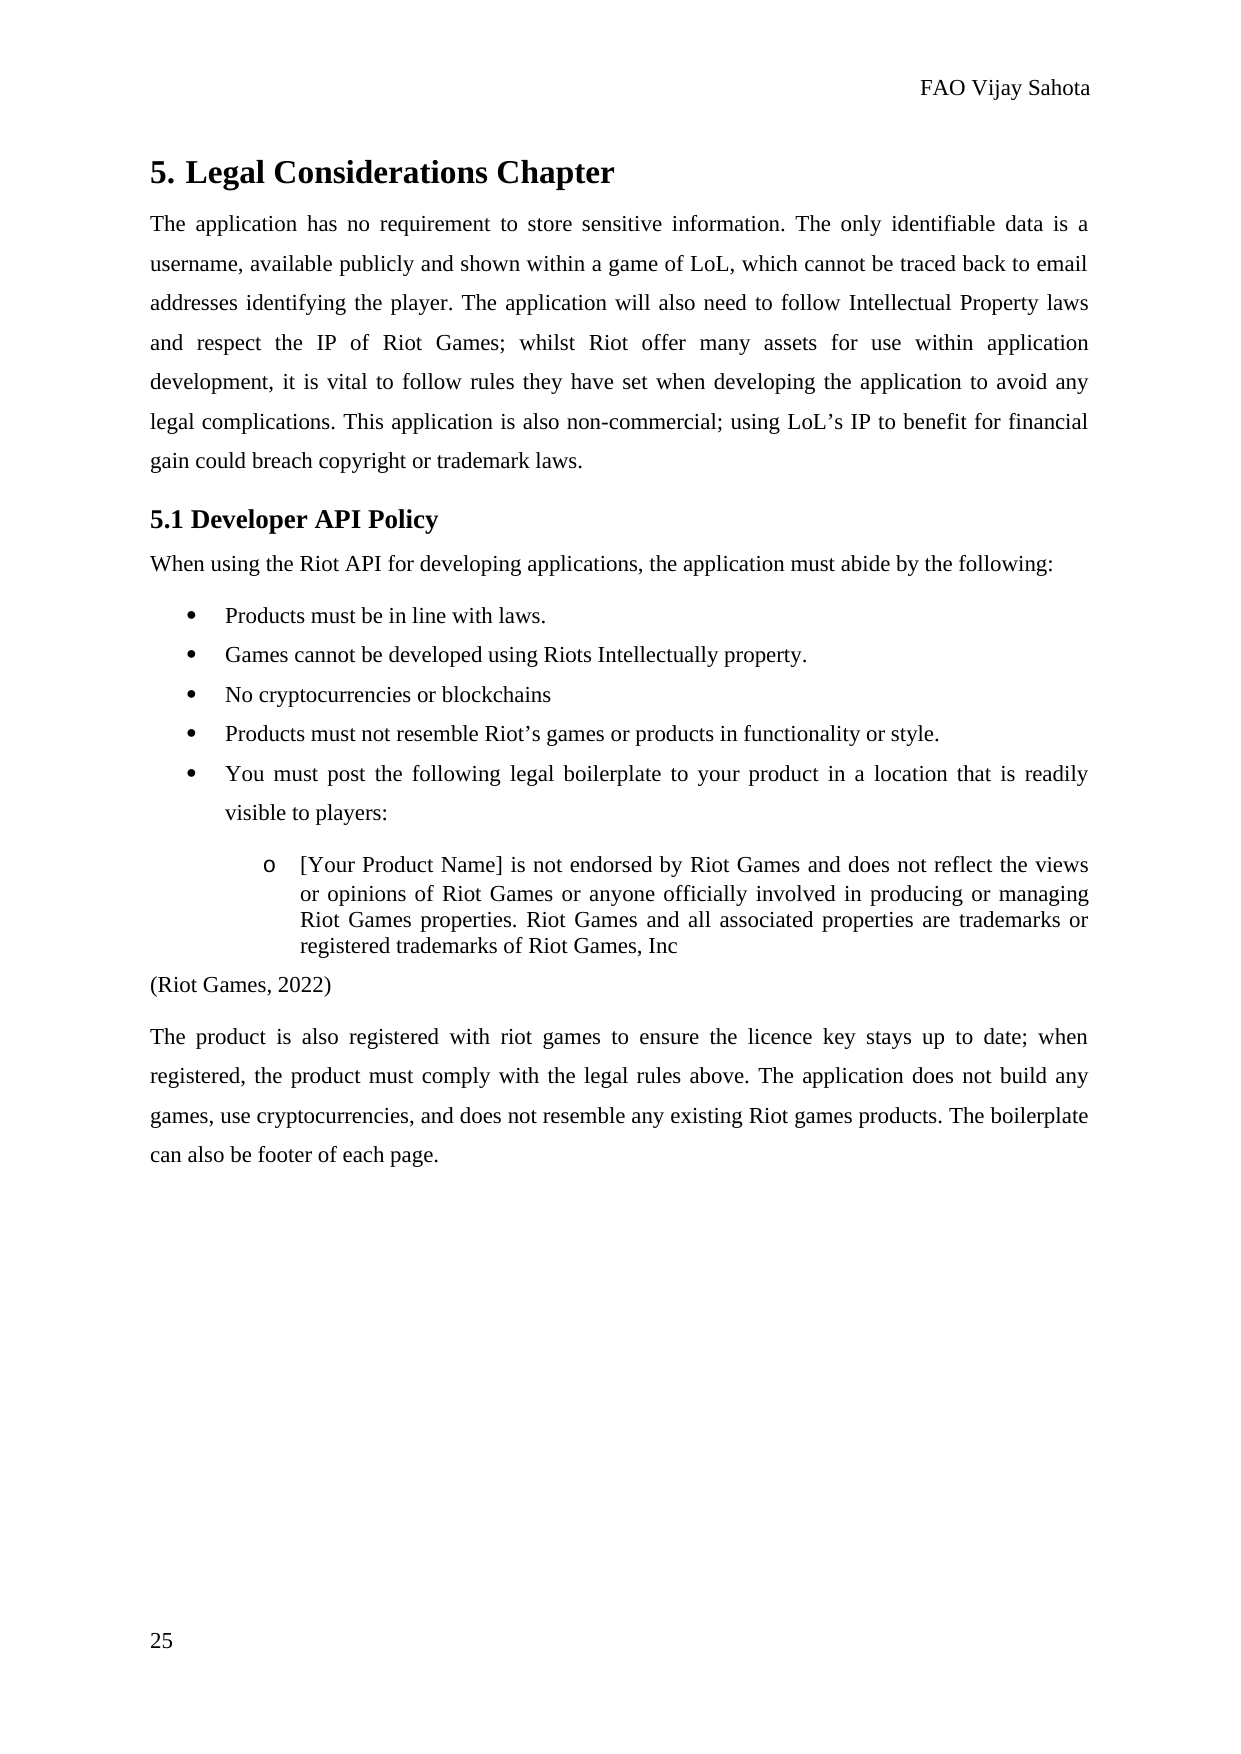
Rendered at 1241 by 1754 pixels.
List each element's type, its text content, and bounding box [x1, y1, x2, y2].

subtitle 5. Legal Considerations Chapter [150, 153, 1090, 191]
list Products must be in line with laws. [187, 602, 1090, 628]
text The application has no requirement to store sensitive information. The only identifiable data is a username, available publicly and shown within a game of LoL, which cannot be traced back to email addresses identifying the player. The application will also need to follow Intellectual Property laws and respect the IP of Riot Games; whilst Riot offer many assets for use within application development, it is vital to follow rules they have set when developing the application to avoid any legal complications. This application is also non-commercial; using LoL’s IP to benefit for financial gain could breach copyright or trademark laws. [150, 210, 1090, 473]
text The product is also registered with riot games to ensure the licence key stays up to date; when registered, the product must comply with the legal rules above. The application does not build any games, use cryptocurrencies, and does not resemble any existing Riot games products. The boilerplate can also be footer of each page. [150, 1023, 1090, 1168]
subtitle 5.1 Developer API Policy [150, 503, 1090, 534]
list No cryptocurrencies or blockchains [187, 681, 1090, 707]
list Products must not resemble Riot’s games or products in functionality or style. [187, 720, 1090, 747]
list [Your Product Name] is not endorsed by Riot Games and does not reflect the views or opinions of Riot Games or anyone officially involved in producing or managing Riot Games properties. Riot Games and all associated properties are trademarks or registered trademarks of Riot Games, Inc [262, 851, 1090, 959]
list Games cannot be developed using Riots Intellectually property. [187, 641, 1090, 668]
text When using the Riot API for developing applications, the application must abide by the following: [150, 550, 1090, 576]
list You must post the following legal boilerplate to your product in a location that is readily visible to players: [187, 760, 1090, 826]
text (Riot Games, 2022) [150, 971, 1090, 997]
